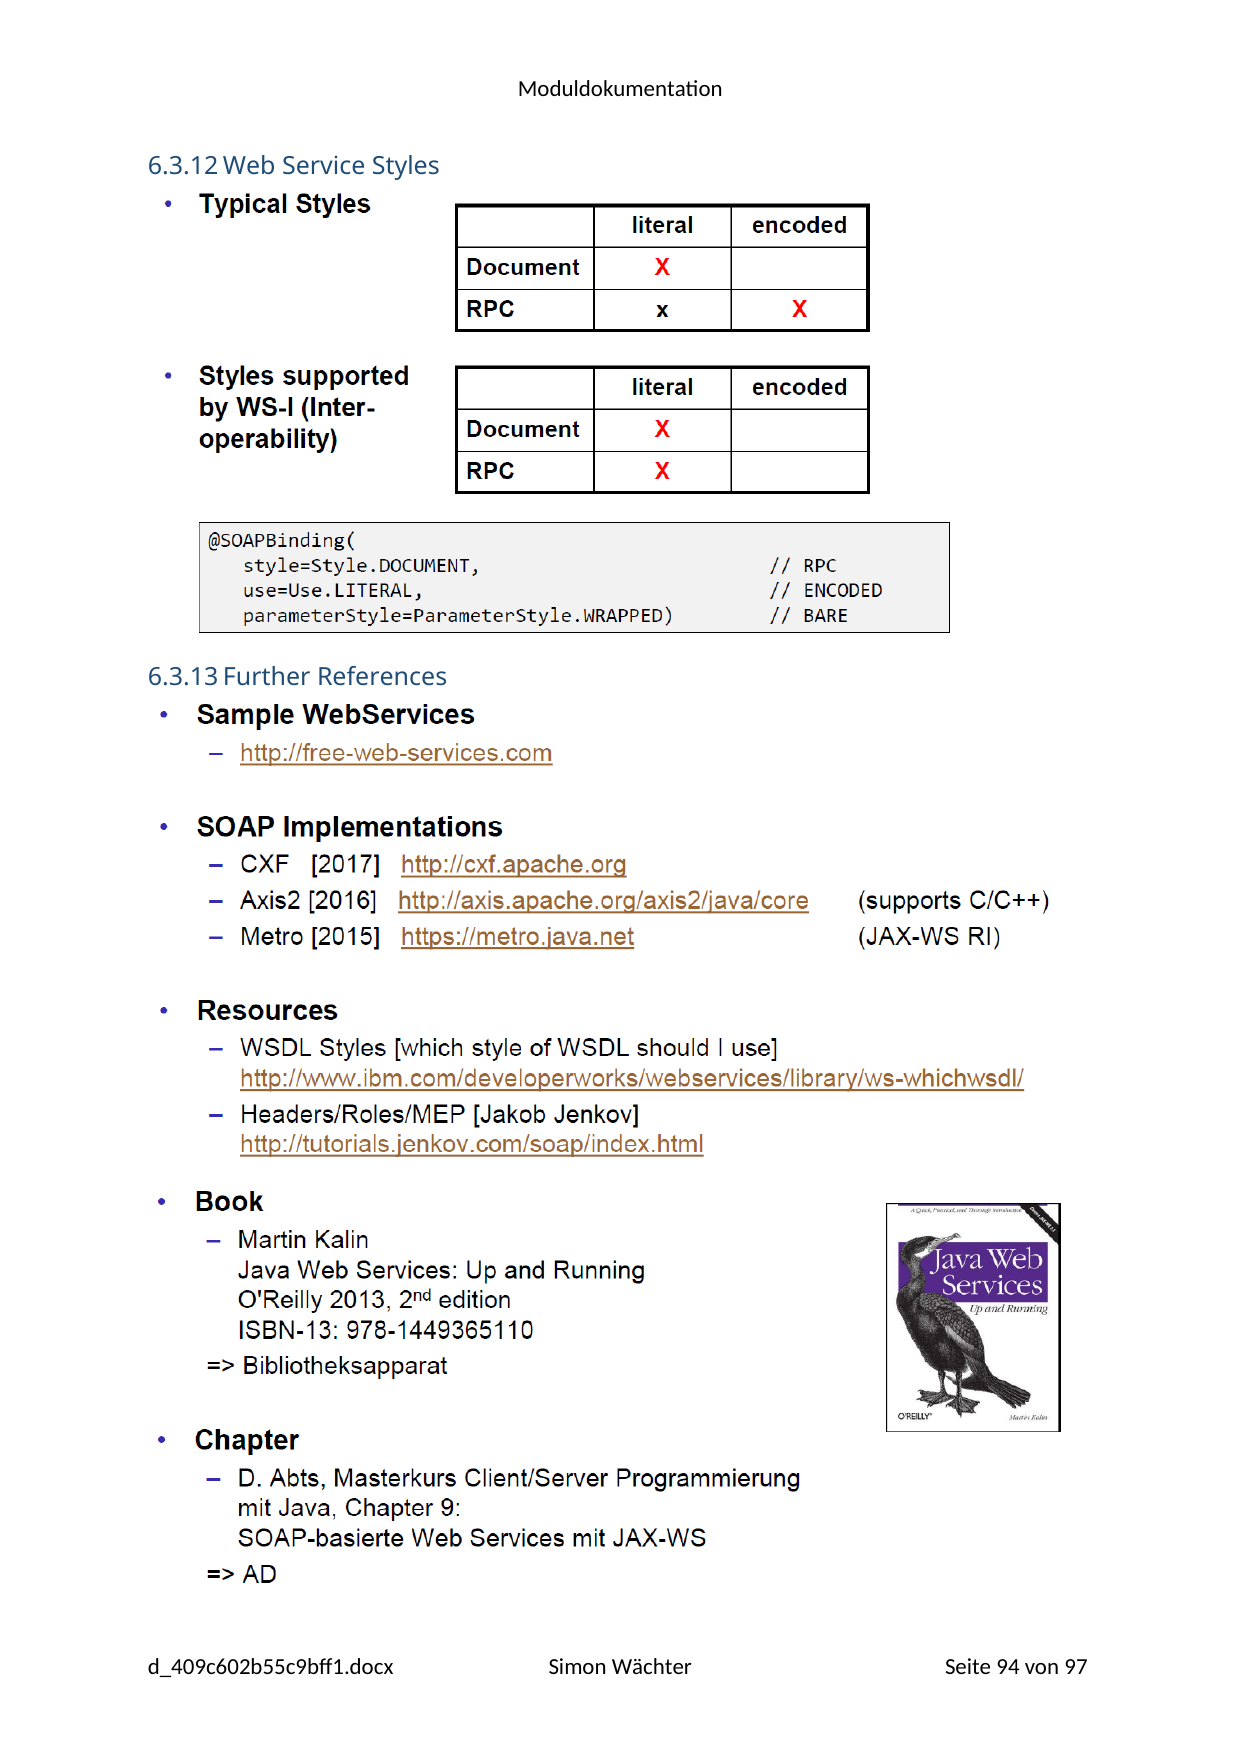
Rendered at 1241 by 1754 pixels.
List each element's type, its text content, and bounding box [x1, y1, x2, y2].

picture [147, 184, 1007, 640]
picture [147, 695, 1067, 1164]
picture [147, 1182, 1071, 1593]
subtitle Web Service Styles [148, 148, 1093, 182]
subtitle Further References [148, 658, 1093, 692]
